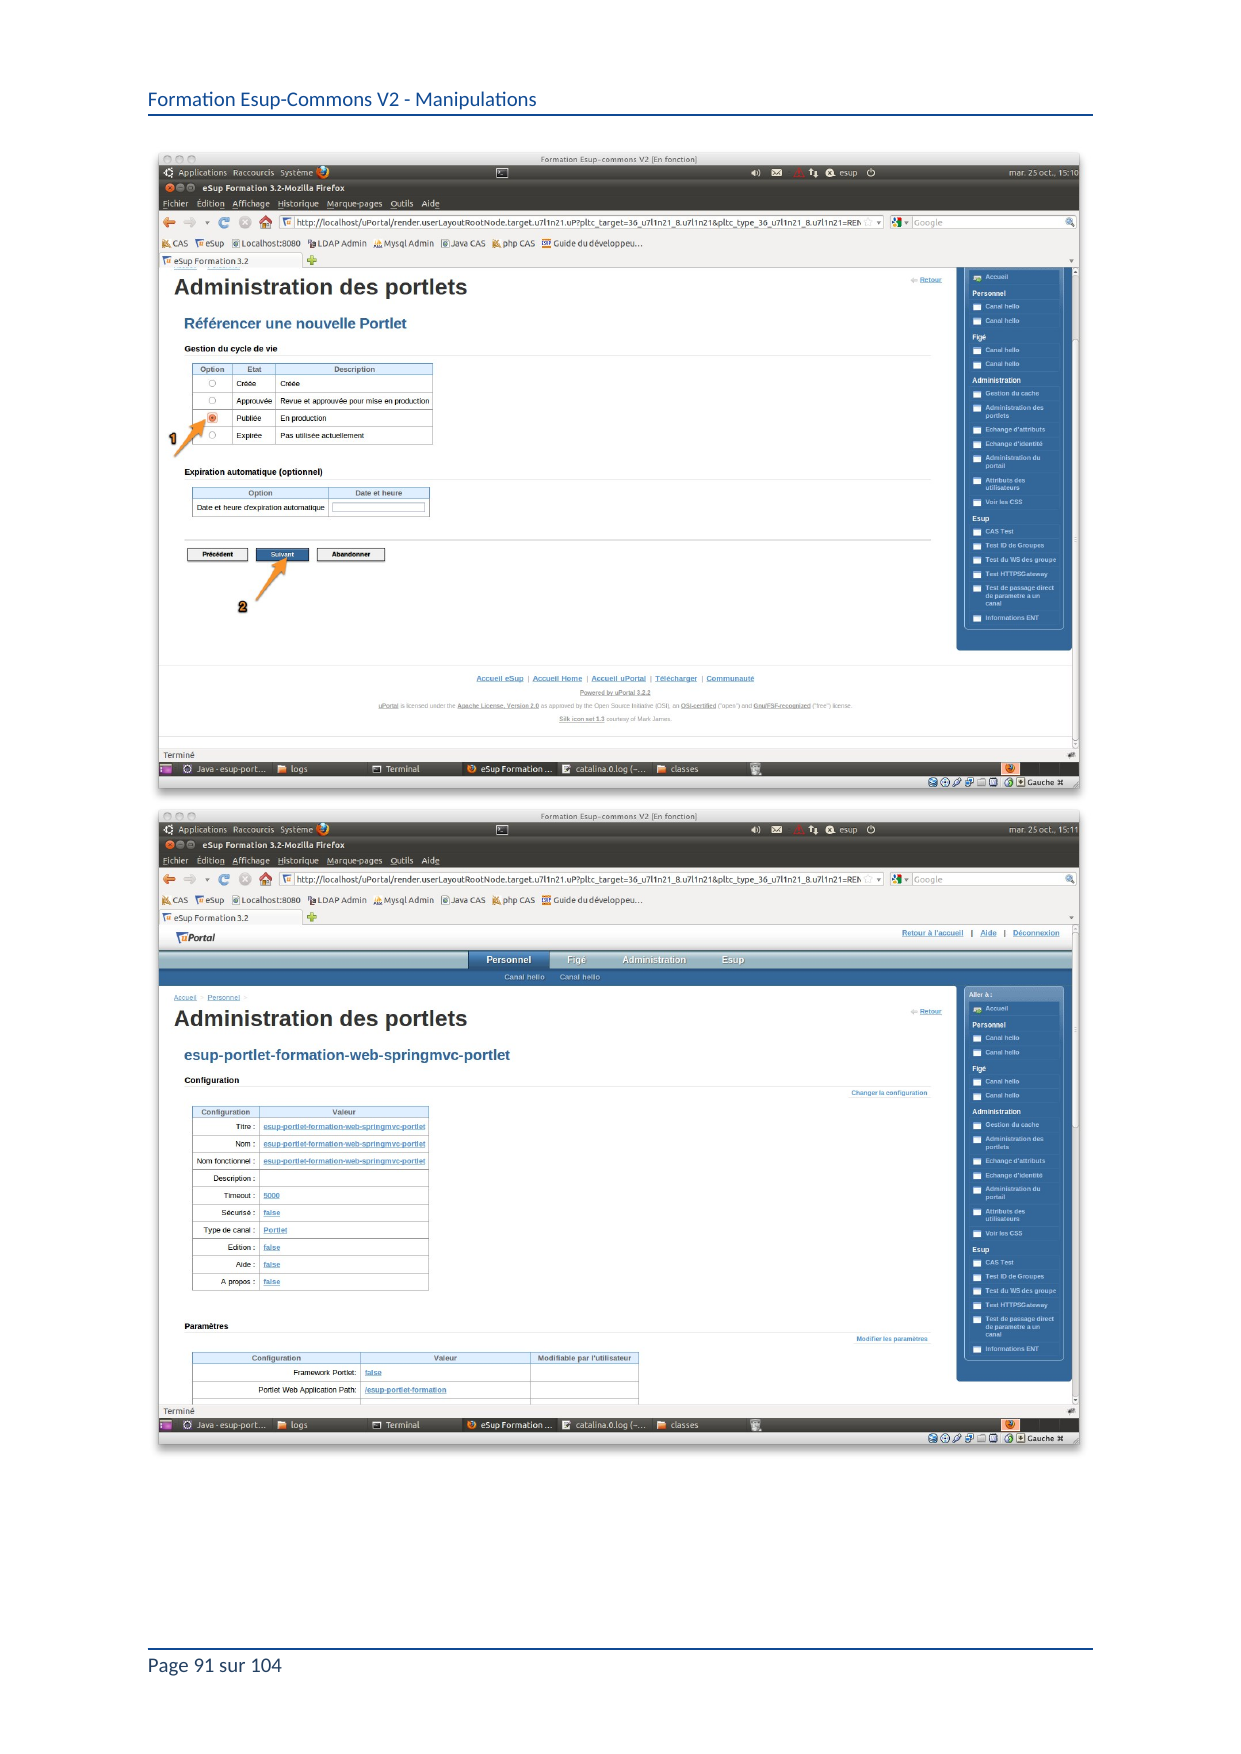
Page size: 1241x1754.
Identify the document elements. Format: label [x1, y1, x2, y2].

picture [147, 147, 1091, 1461]
